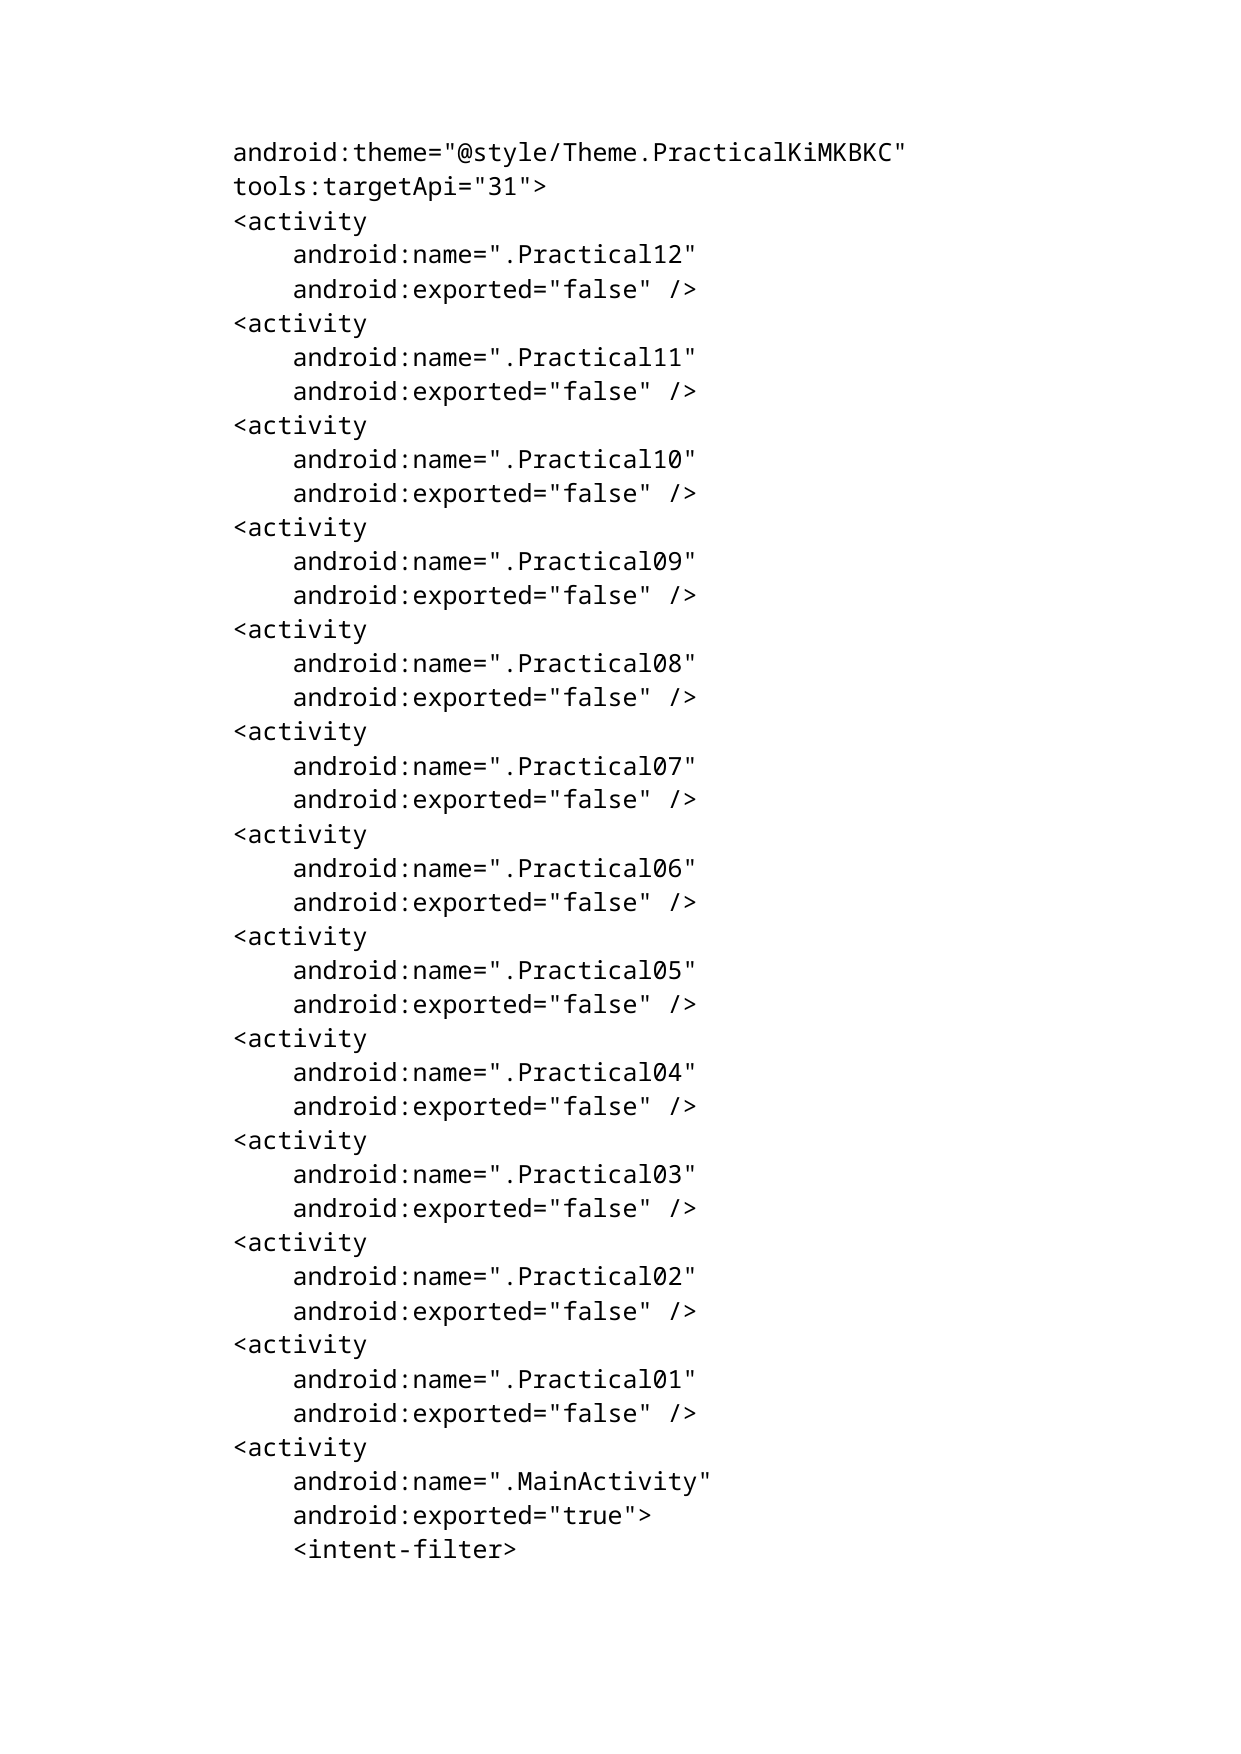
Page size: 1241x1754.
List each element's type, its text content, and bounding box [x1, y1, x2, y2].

text android:exported="false" /> [112, 1395, 1128, 1429]
text <activity [112, 816, 1128, 850]
text <activity [112, 714, 1128, 748]
text android:name=".Practical10" [112, 442, 1128, 476]
text android:name=".Practical08" [112, 646, 1128, 680]
text android:exported="false" /> [112, 884, 1128, 918]
text android:exported="false" /> [112, 1191, 1128, 1225]
text android:name=".Practical04" [112, 1055, 1128, 1089]
text android:name=".Practical12" [112, 237, 1128, 271]
text <activity [112, 1225, 1128, 1259]
text android:name=".Practical02" [112, 1259, 1128, 1293]
text android:name=".Practical07" [112, 748, 1128, 782]
text android:name=".Practical09" [112, 544, 1128, 578]
text android:exported="false" /> [112, 271, 1128, 305]
text <activity [112, 612, 1128, 646]
text android:exported="false" /> [112, 782, 1128, 816]
text android:exported="false" /> [112, 680, 1128, 714]
text android:exported="false" /> [112, 578, 1128, 612]
text <activity [112, 1021, 1128, 1055]
text android:name=".Practical06" [112, 850, 1128, 884]
text android:exported="false" /> [112, 987, 1128, 1021]
text android:exported="false" /> [112, 1293, 1128, 1327]
text android:name=".MainActivity" [112, 1463, 1128, 1497]
text android:exported="false" /> [112, 373, 1128, 407]
text <activity [112, 918, 1128, 952]
text android:name=".Practical03" [112, 1157, 1128, 1191]
text android:exported="false" /> [112, 476, 1128, 510]
text <activity [112, 407, 1128, 442]
text android:exported="true"> [112, 1497, 1128, 1532]
text android:theme="@style/Theme.PracticalKiMKBKC" [112, 135, 1128, 169]
text android:name=".Practical01" [112, 1361, 1128, 1395]
text android:exported="false" /> [112, 1089, 1128, 1123]
text android:name=".Practical05" [112, 952, 1128, 987]
text <activity [112, 1123, 1128, 1157]
text android:name=".Practical11" [112, 339, 1128, 373]
text <activity [112, 510, 1128, 544]
text <activity [112, 1429, 1128, 1463]
text tools:targetApi="31"> [112, 169, 1128, 203]
text <intent-filter> [112, 1532, 1128, 1566]
text <activity [112, 1327, 1128, 1361]
text <activity [112, 305, 1128, 339]
text <activity [112, 203, 1128, 237]
